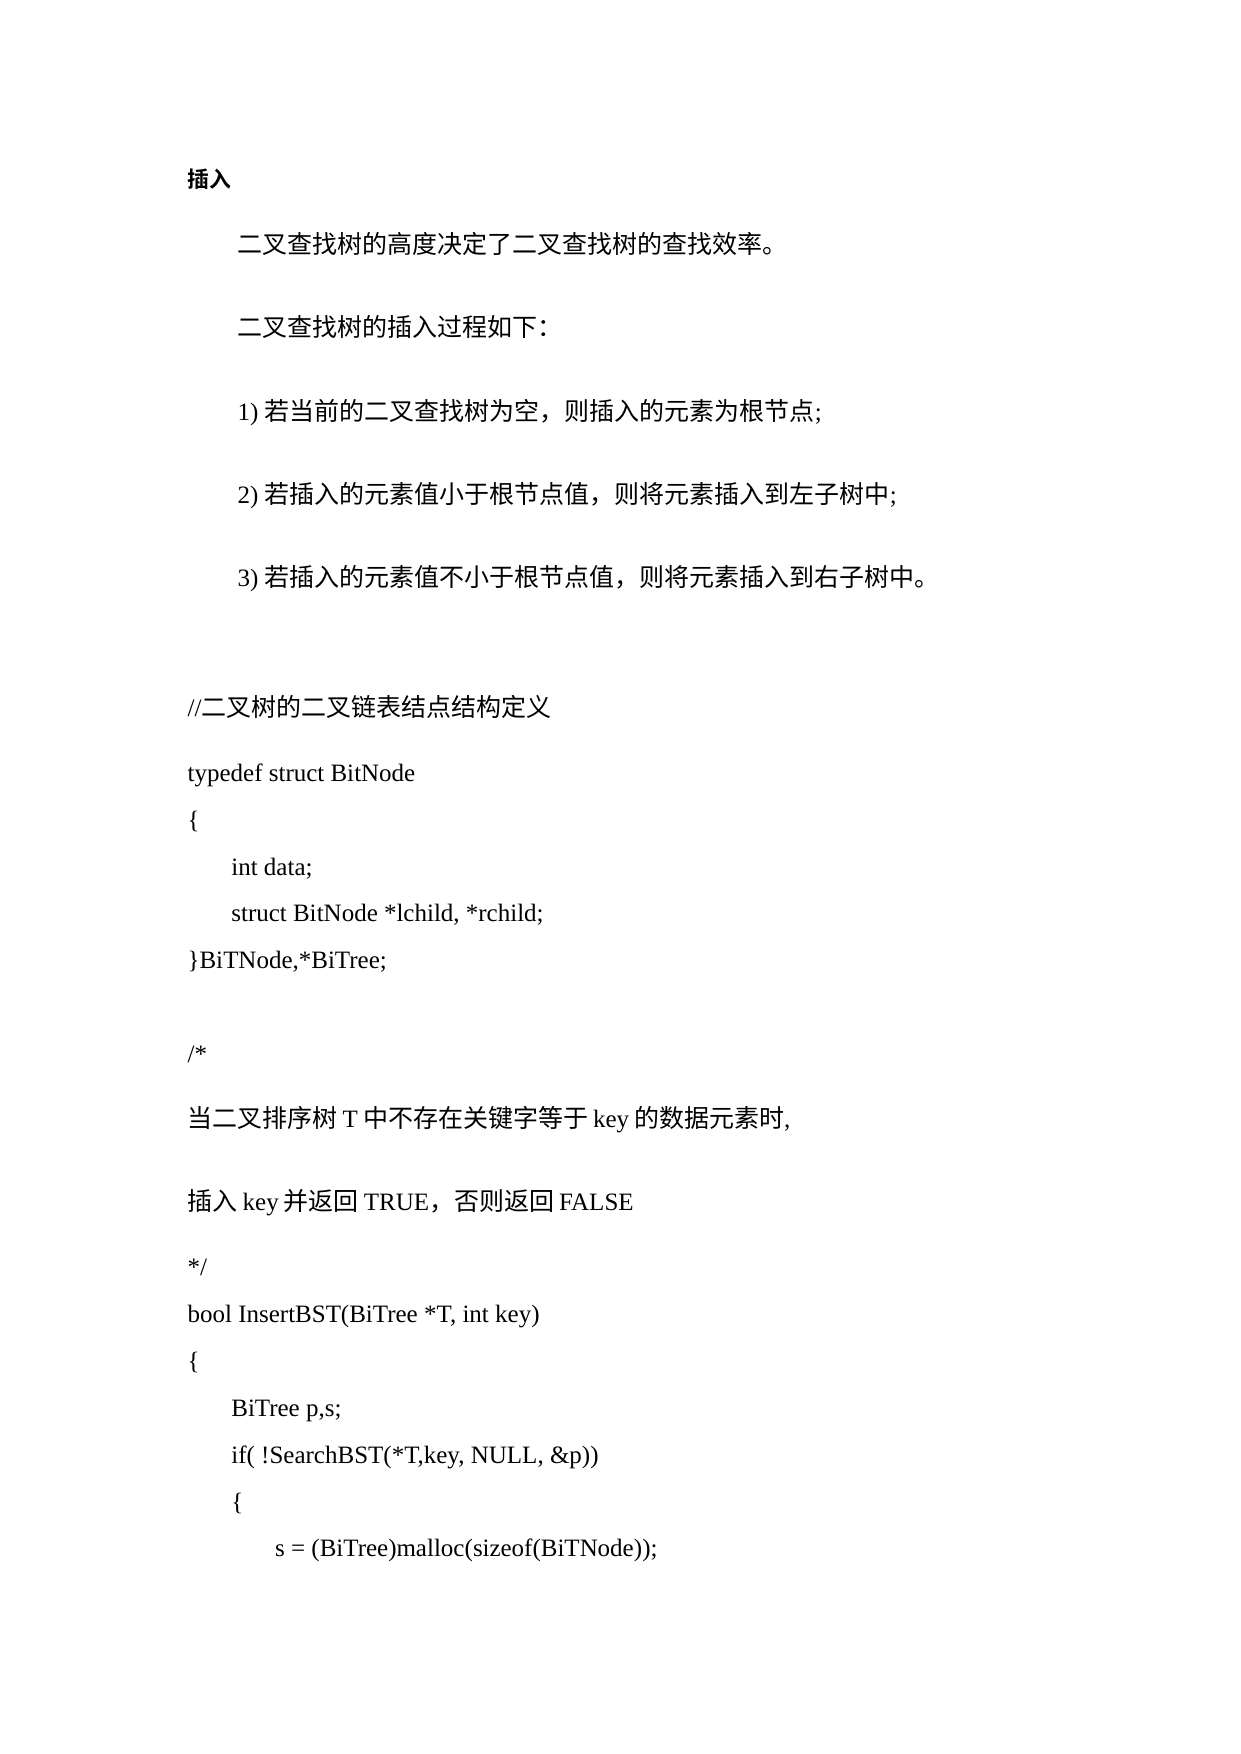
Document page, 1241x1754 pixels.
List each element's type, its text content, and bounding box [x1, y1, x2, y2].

text s = (BiTree)malloc(sizeof(BiTNode)); [187, 1532, 1053, 1564]
text */ [187, 1250, 1053, 1283]
subtitle 插入 [187, 162, 1053, 194]
text 2) 若插入的元素值小于根节点值，则将元素插入到左子树中; [187, 460, 1053, 525]
text { [187, 1485, 1053, 1517]
text { [187, 803, 1053, 835]
text 二叉查找树的高度决定了二叉查找树的查找效率。 [187, 210, 1053, 275]
text int data; [187, 850, 1053, 882]
text BiTree p,s; [187, 1391, 1053, 1423]
text struct BitNode *lchild, *rchild; [187, 897, 1053, 929]
text 二叉查找树的插入过程如下： [187, 293, 1053, 358]
text //二叉树的二叉链表结点结构定义 [187, 673, 1053, 738]
text { [187, 1344, 1053, 1377]
text 插入key并返回TRUE，否则返回FALSE [187, 1167, 1053, 1232]
text }BiTNode,*BiTree; [187, 943, 1053, 976]
text if( !SearchBST(*T,key, NULL, &p)) [187, 1438, 1053, 1470]
text 3) 若插入的元素值不小于根节点值，则将元素插入到右子树中。 [187, 543, 1053, 608]
text typedef struct BitNode [187, 756, 1053, 788]
text 1) 若当前的二叉查找树为空，则插入的元素为根节点; [187, 377, 1053, 442]
text 当二叉排序树T中不存在关键字等于key的数据元素时, [187, 1084, 1053, 1149]
text /* [187, 1037, 1053, 1070]
text bool InsertBST(BiTree *T, int key) [187, 1297, 1053, 1330]
